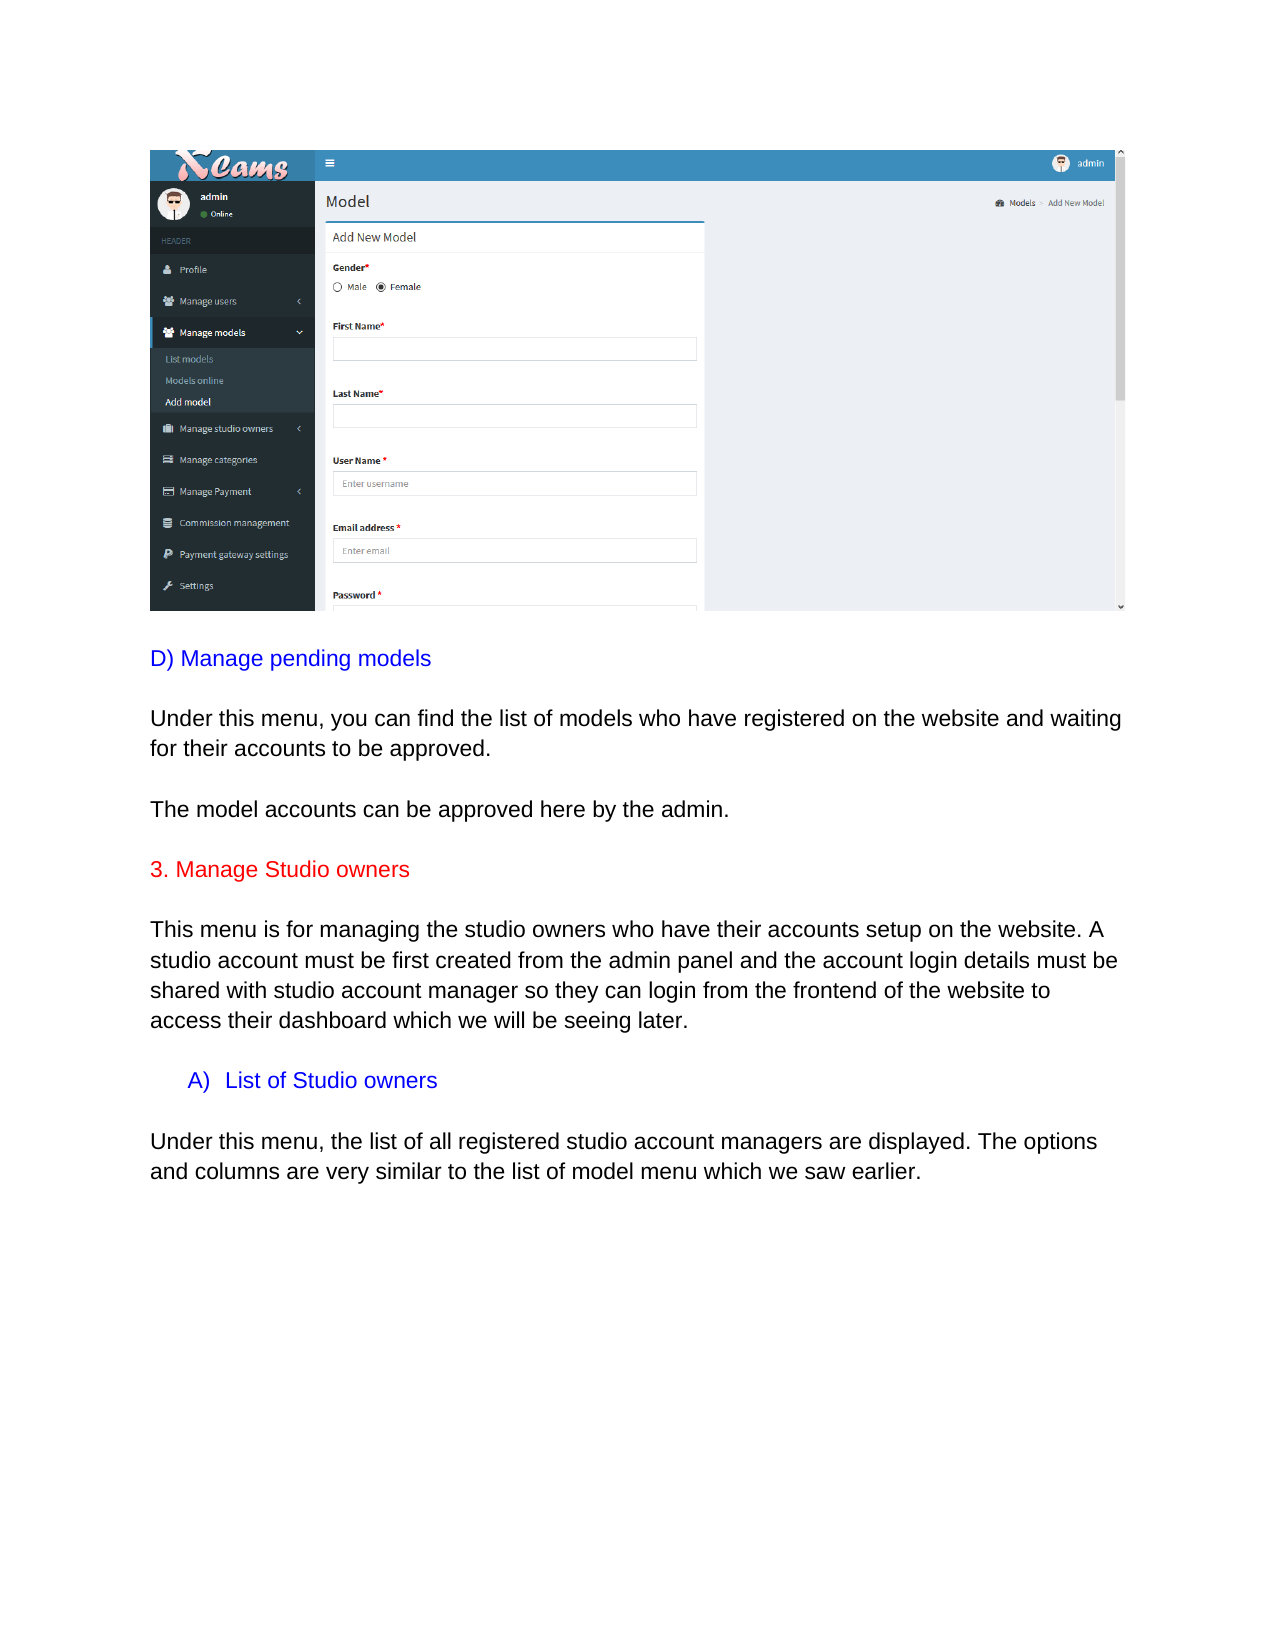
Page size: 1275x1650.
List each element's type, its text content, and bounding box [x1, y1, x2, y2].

picture [150, 150, 1125, 611]
list List of Studio owners [187, 1067, 1125, 1094]
text D) Manage pending models [150, 644, 1125, 671]
text This menu is for managing the studio owners who have their accounts setup on the website. A studio account must be first created from the admin panel and the account login details must be shared with studio account manager so they can login from the frontend of the website to access their dashboard which we will be seeing later. [150, 916, 1125, 1033]
text Under this menu, the list of all registered studio account managers are displayed. The options and columns are very similar to the list of model menu which we saw earlier. [150, 1128, 1125, 1184]
text 3. Manage Studio owners [150, 856, 1125, 882]
text Under this menu, you can find the list of models who have registered on the website and waiting for their accounts to be approved. [150, 705, 1125, 761]
text The model accounts can be approved here by the admin. [150, 796, 1125, 822]
